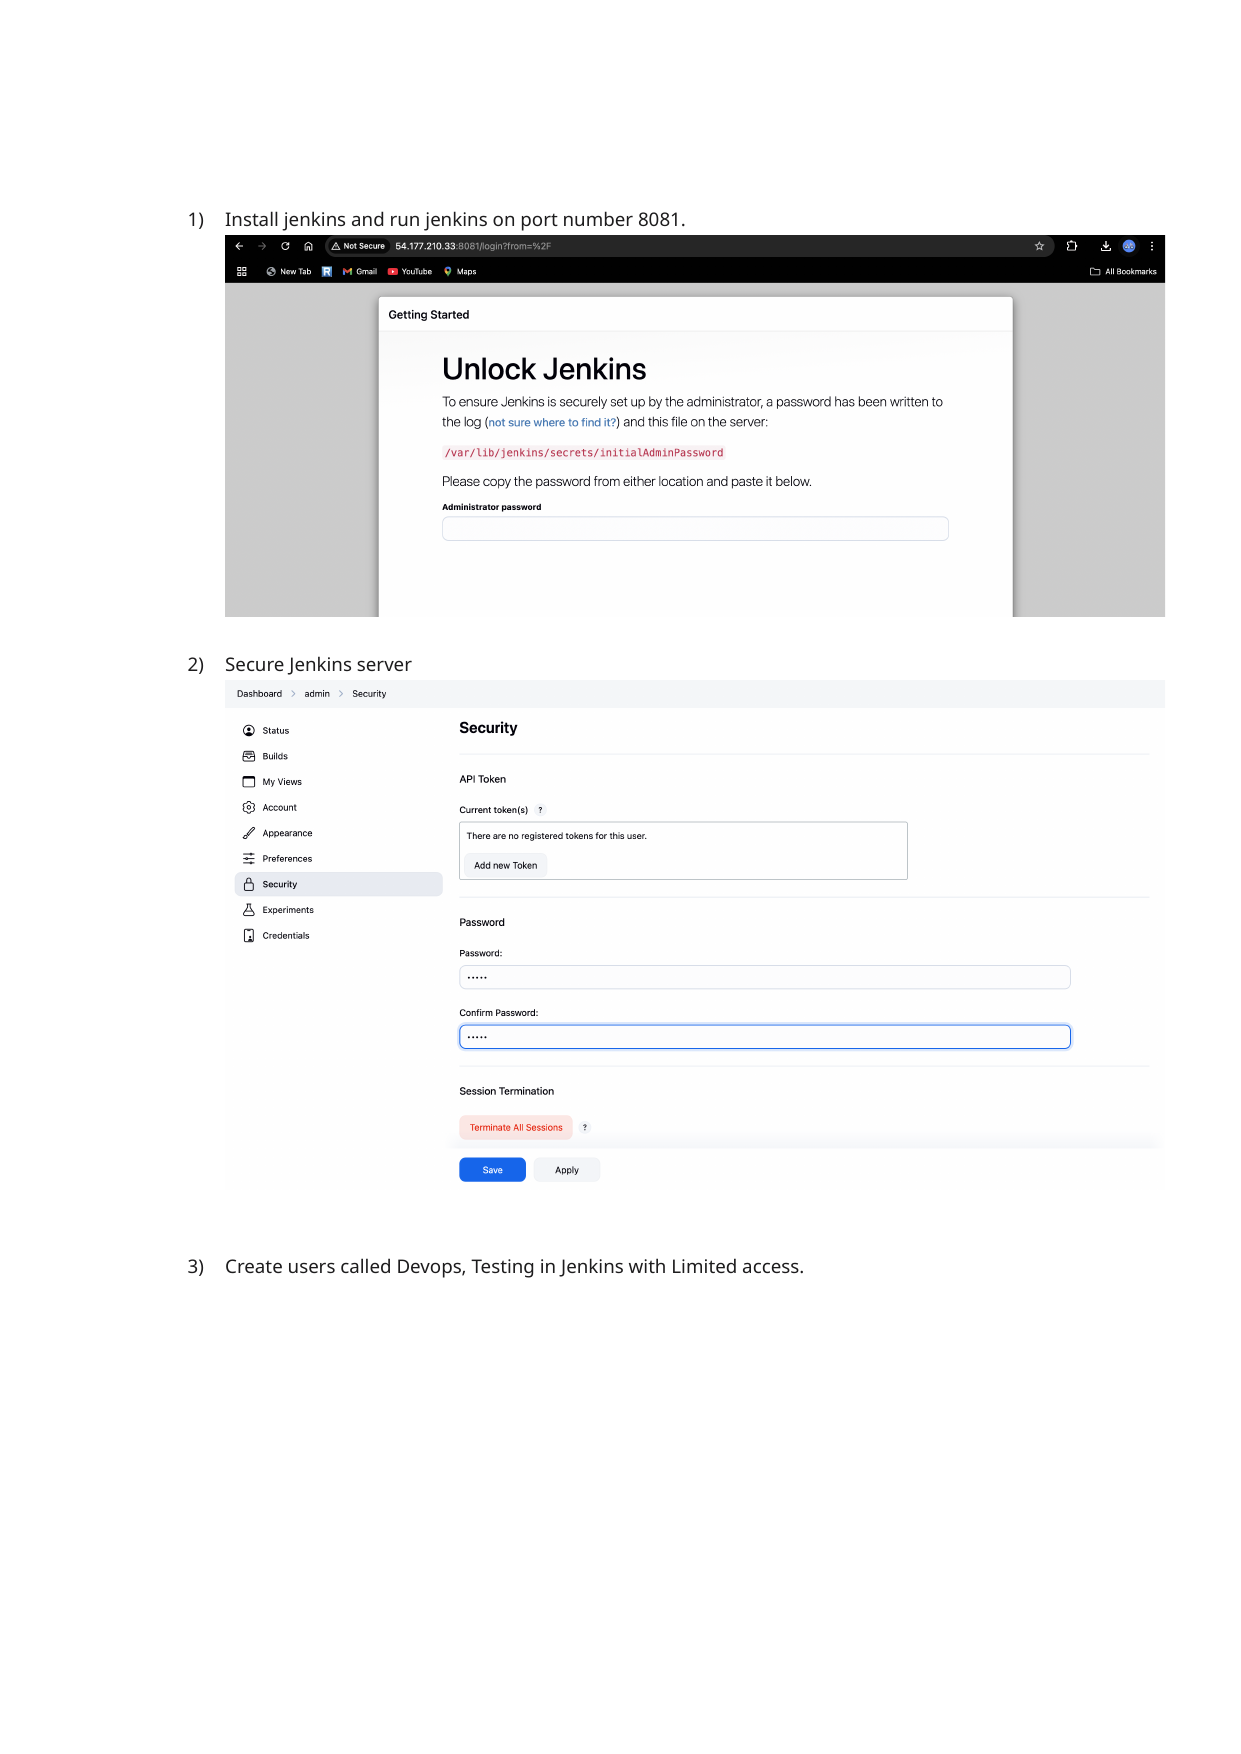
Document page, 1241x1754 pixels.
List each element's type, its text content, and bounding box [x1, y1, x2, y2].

list Secure Jenkins server [187, 651, 1090, 677]
picture [225, 235, 1166, 617]
picture [225, 680, 1166, 1190]
list Install jenkins and run jenkins on port number 8081. [187, 206, 1090, 231]
list Create users called Devops, Testing in Jenkins with Limited access. [187, 1253, 1090, 1279]
